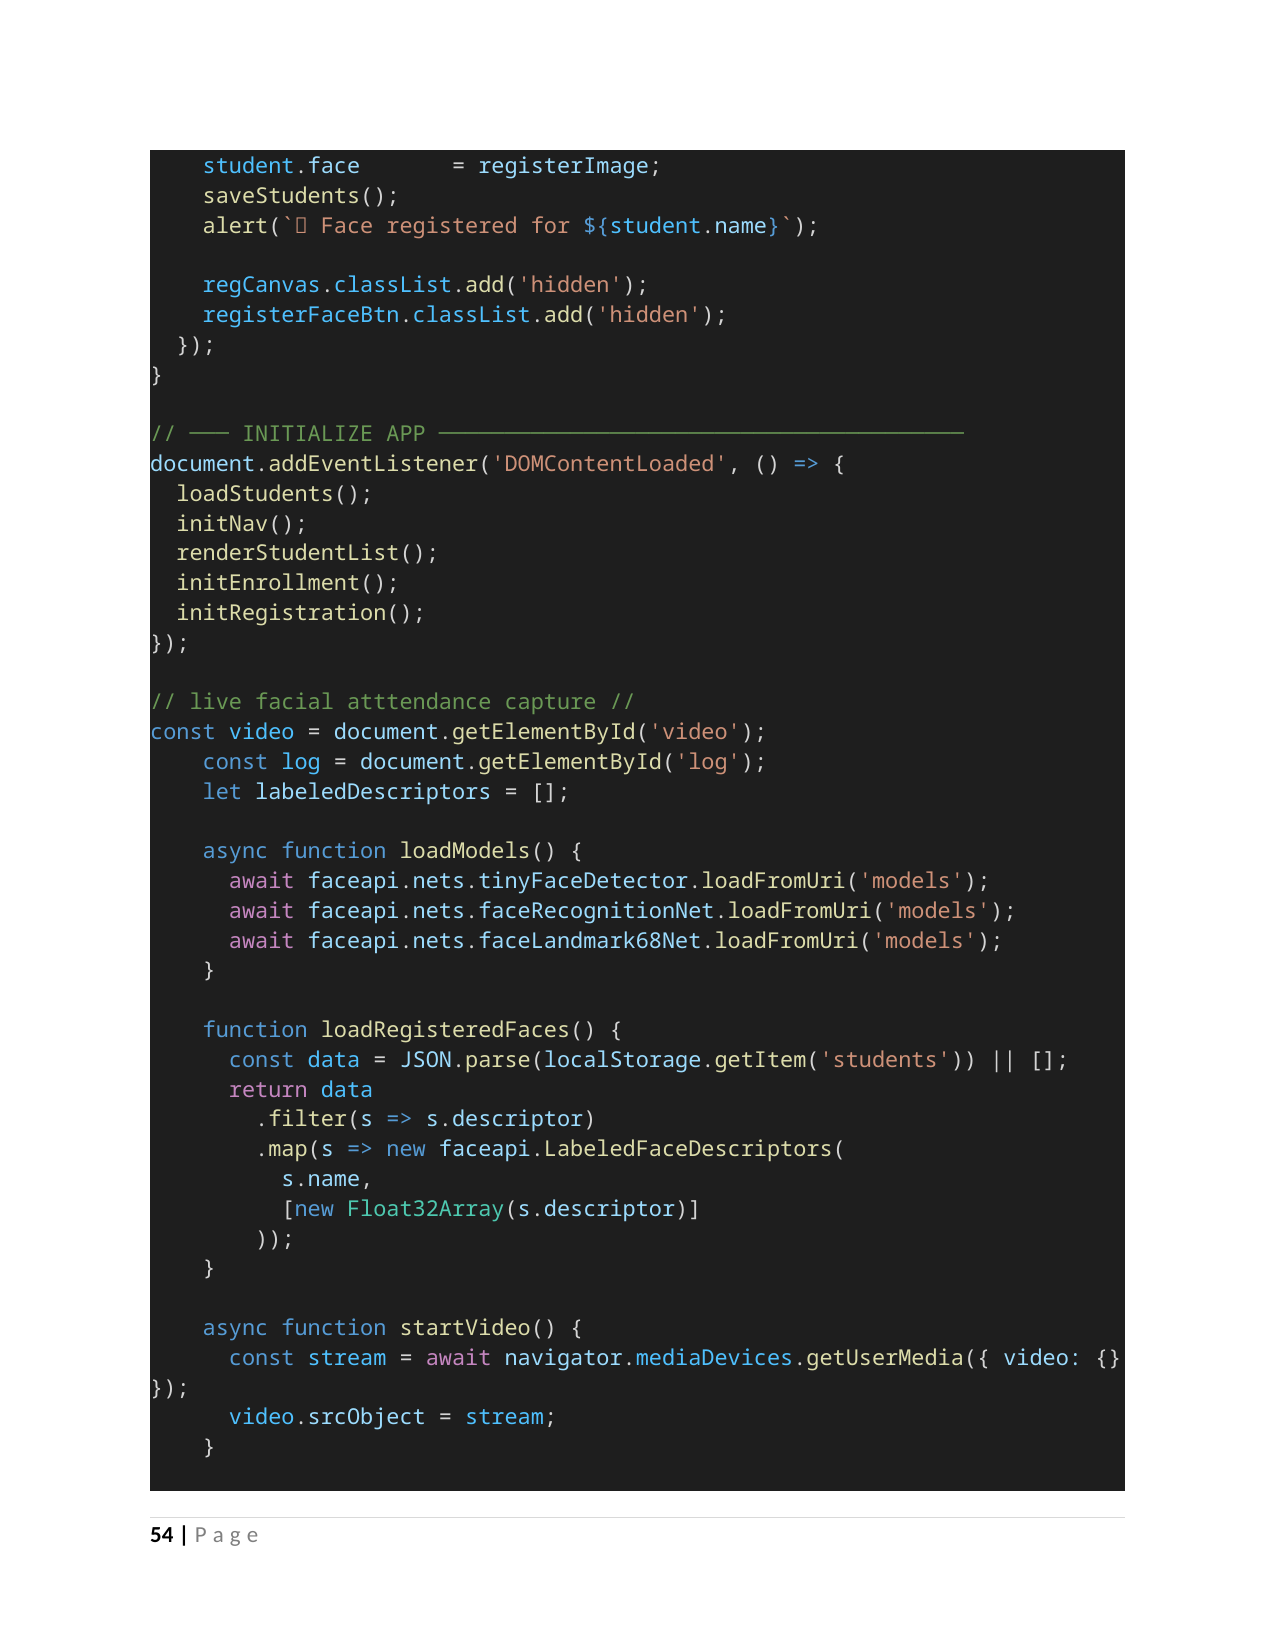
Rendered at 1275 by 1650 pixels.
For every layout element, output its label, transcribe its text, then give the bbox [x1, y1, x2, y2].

text initNav(); [150, 507, 1125, 537]
text [new Float32Array(s.descriptor)] [150, 1193, 1125, 1222]
text renderStudentList(); [150, 537, 1125, 567]
text async function loadModels() { [150, 835, 1125, 865]
text await faceapi.nets.faceLandmark68Net.loadFromUri('models'); [150, 924, 1125, 954]
text student.face = registerImage; [150, 150, 1125, 180]
text initEnrollment(); [150, 567, 1125, 597]
text async function startVideo() { [150, 1312, 1125, 1342]
text const log = document.getElementById('log'); [150, 746, 1125, 776]
text document.addEventListener('DOMContentLoaded', () => { [150, 448, 1125, 478]
text const data = JSON.parse(localStorage.getItem('students')) || []; [150, 1044, 1125, 1073]
text } [150, 1431, 1125, 1461]
text s.name, [150, 1163, 1125, 1193]
text // ─── INITIALIZE APP ──────────────────────────────────────── [150, 418, 1125, 448]
text const stream = await navigator.mediaDevices.getUserMedia({ video: {} }); [150, 1342, 1125, 1401]
text let labeledDescriptors = []; [150, 776, 1125, 805]
text await faceapi.nets.faceRecognitionNet.loadFromUri('models'); [150, 895, 1125, 924]
text .filter(s => s.descriptor) [150, 1103, 1125, 1133]
text function loadRegisteredFaces() { [150, 1014, 1125, 1044]
text )); [150, 1222, 1125, 1252]
text regCanvas.classList.add('hidden'); [150, 269, 1125, 299]
text await faceapi.nets.tinyFaceDetector.loadFromUri('models'); [150, 865, 1125, 895]
text video.srcObject = stream; [150, 1401, 1125, 1431]
text initRegistration(); [150, 597, 1125, 627]
text saveStudents(); [150, 180, 1125, 209]
text const video = document.getElementById('video'); [150, 716, 1125, 746]
text } [150, 954, 1125, 984]
text alert(`✅ Face registered for ${student.name}`); [150, 209, 1125, 239]
text // live facial atttendance capture // [150, 686, 1125, 716]
text registerFaceBtn.classList.add('hidden'); [150, 299, 1125, 329]
text }); [150, 329, 1125, 358]
text } [150, 1252, 1125, 1282]
text }); [150, 627, 1125, 656]
text .map(s => new faceapi.LabeledFaceDescriptors( [150, 1133, 1125, 1163]
text loadStudents(); [150, 478, 1125, 507]
text } [150, 358, 1125, 388]
text return data [150, 1073, 1125, 1103]
